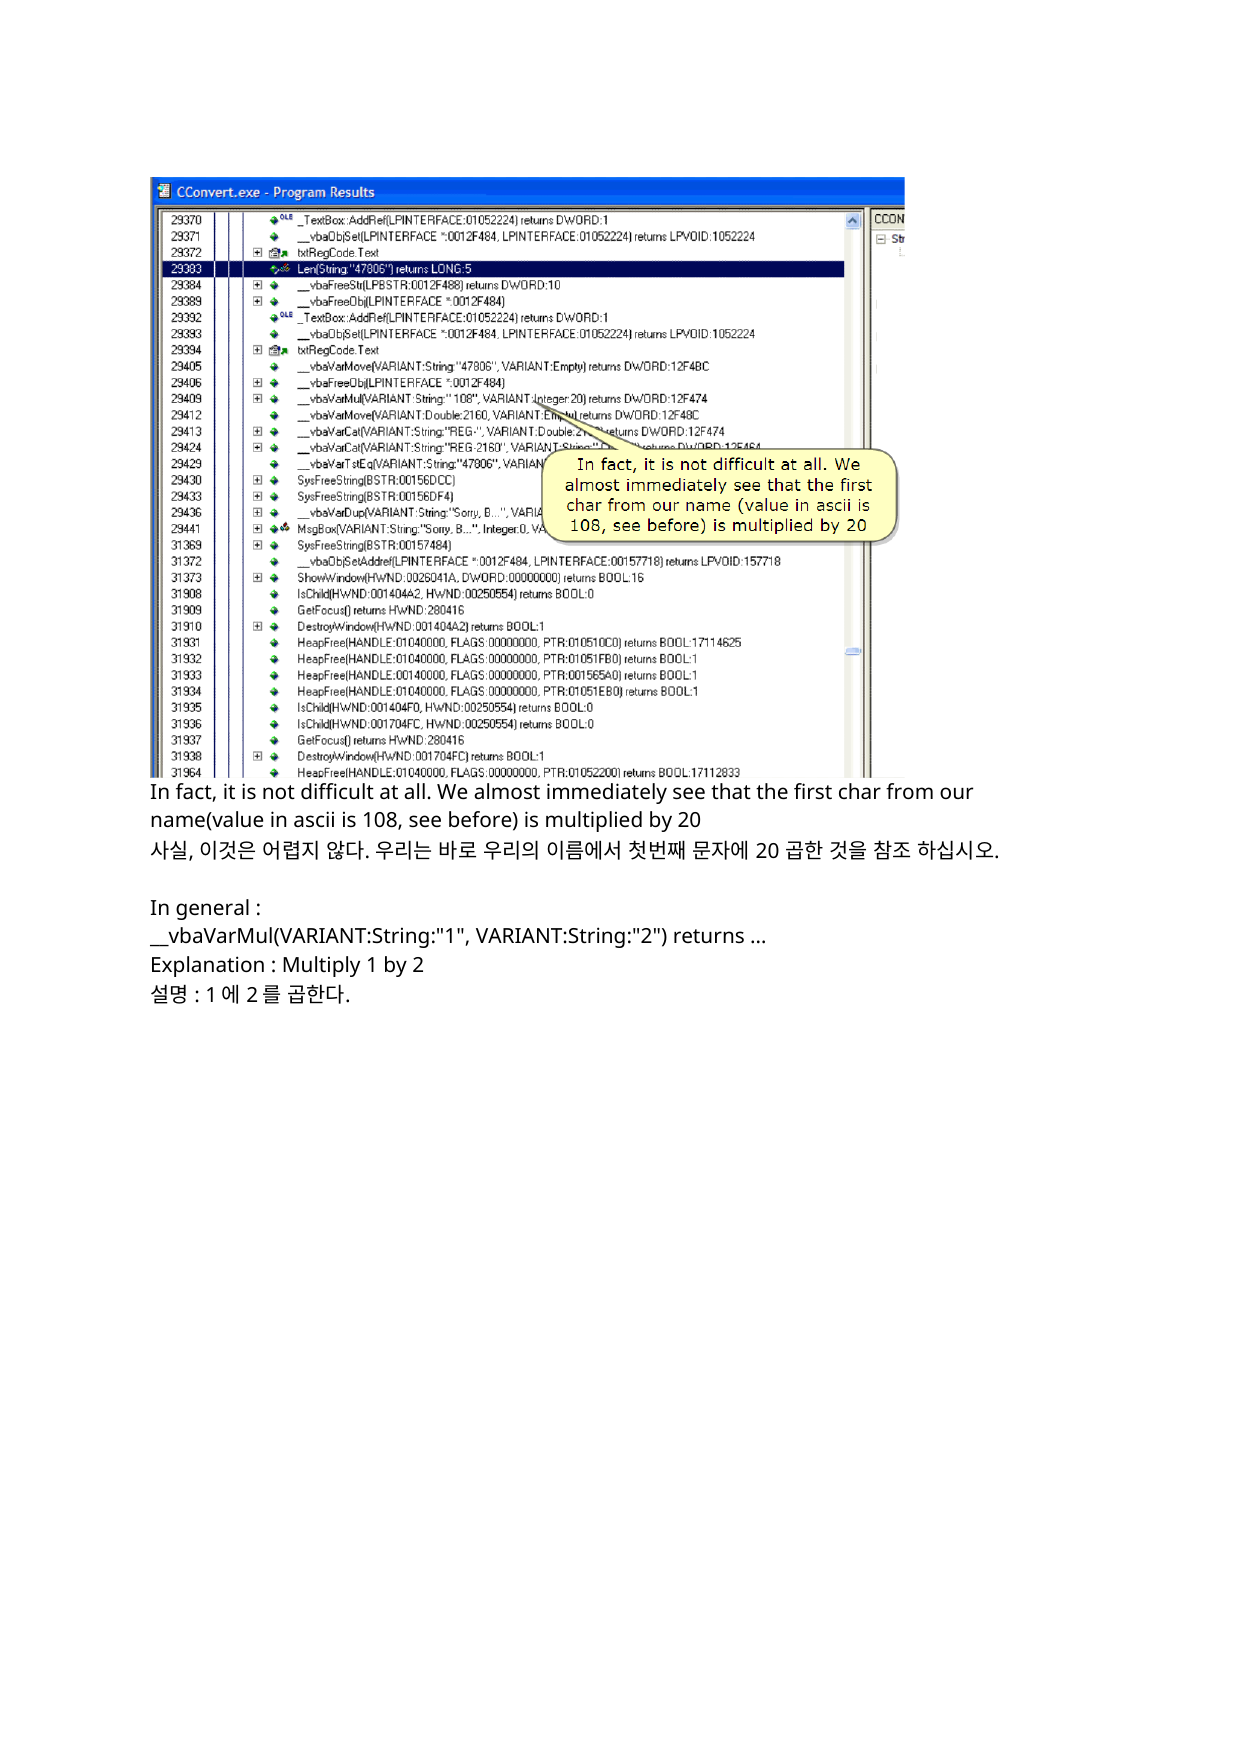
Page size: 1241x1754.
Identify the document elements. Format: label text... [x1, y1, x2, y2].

text In general : [150, 893, 1090, 921]
text 사실, 이것은 어렵지 않다. 우리는 바로 우리의 이름에서 첫번째 문자에 20 곱한 것을 참조 하십시오. [150, 834, 1090, 864]
picture [150, 177, 905, 778]
text 설명 : 1에 2를 곱한다. [150, 978, 1090, 1008]
text Explanation : Multiply 1 by 2 [150, 950, 1090, 978]
text In fact, it is not difficult at all. We almost immediately see that the first char from our name(value in ascii is 108, see before) is multiplied by 20 [150, 777, 1090, 834]
text __vbaVarMul(VARIANT:String:"1", VARIANT:String:"2") returns … [150, 921, 1090, 950]
